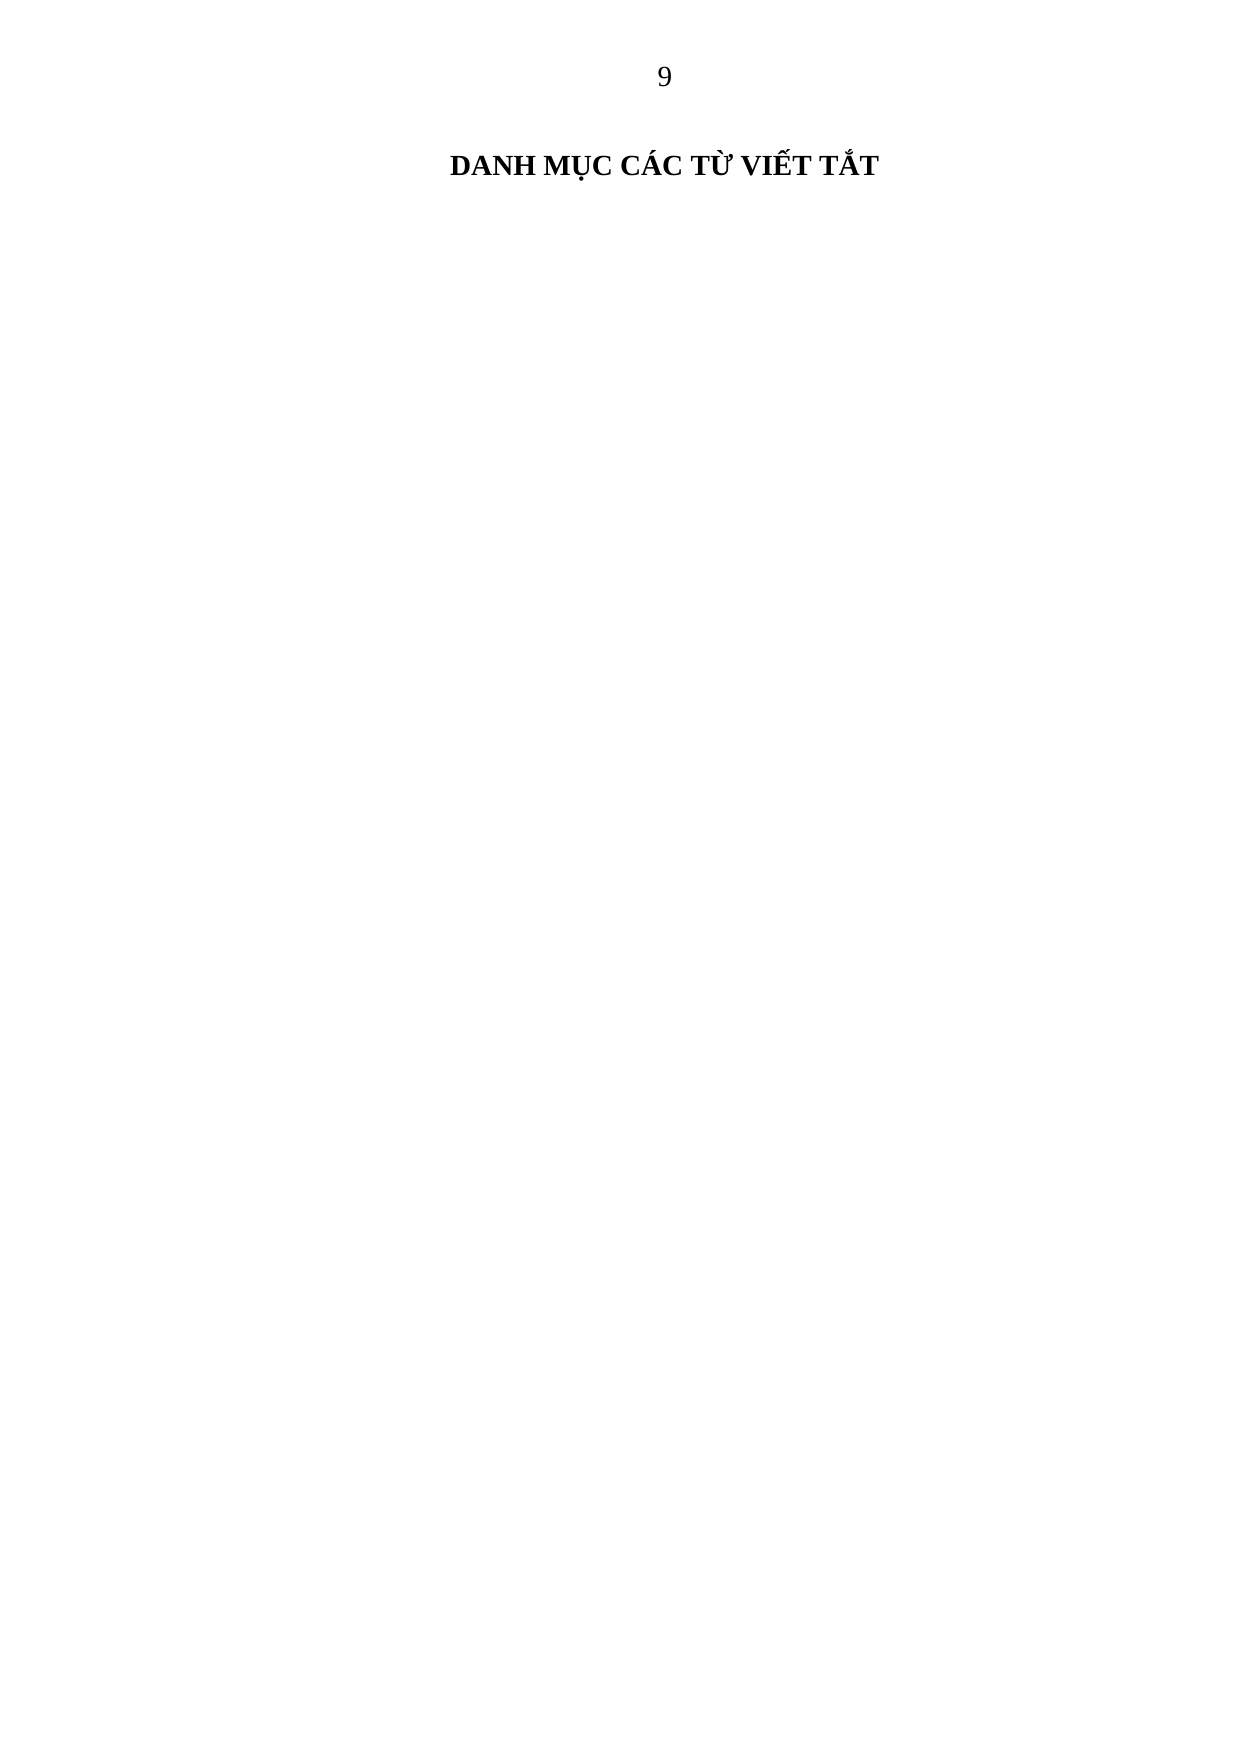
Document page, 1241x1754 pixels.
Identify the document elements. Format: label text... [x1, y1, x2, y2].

subtitle DANH MỤC CÁC TỪ VIẾT TẮT [207, 148, 1122, 181]
